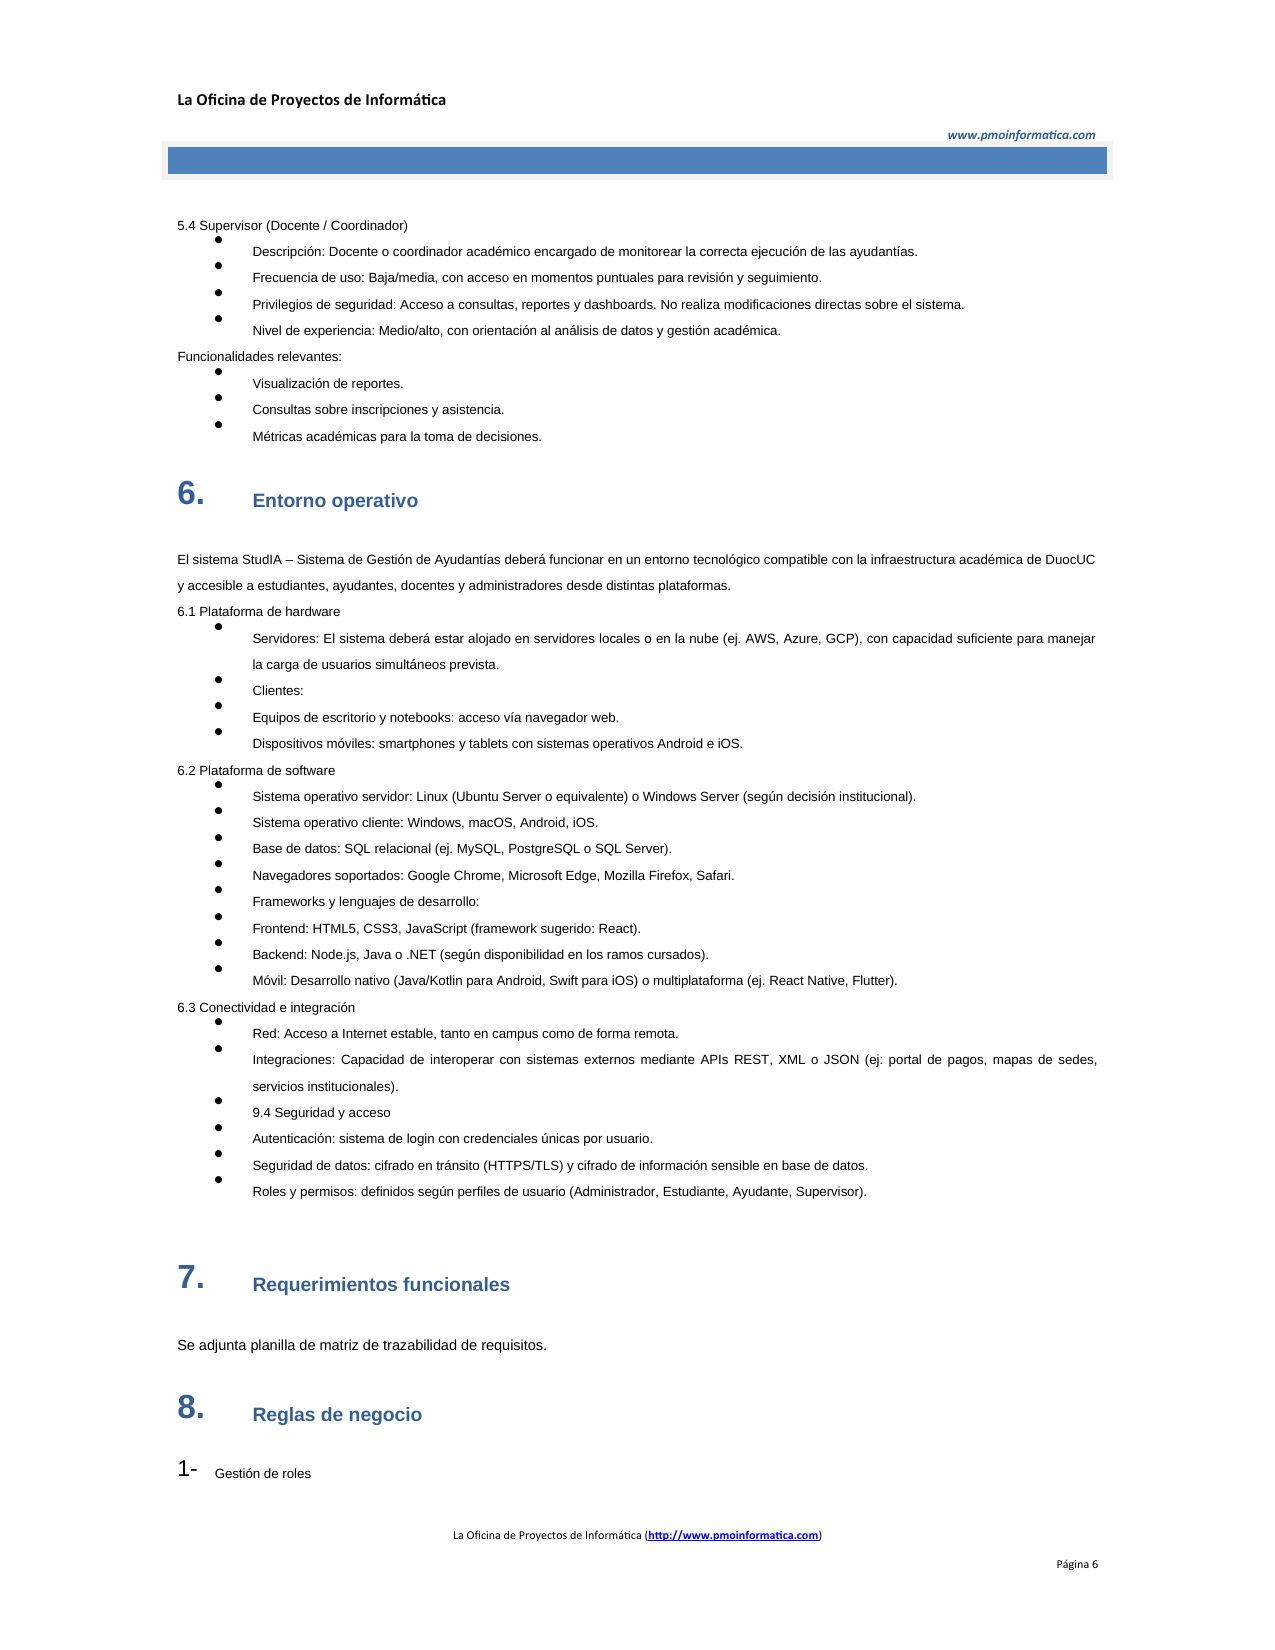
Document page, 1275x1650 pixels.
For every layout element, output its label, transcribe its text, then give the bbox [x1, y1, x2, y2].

list Base de datos: SQL relacional (ej. MySQL, PostgreSQL o SQL Server). [215, 831, 1098, 857]
list Equipos de escritorio y notebooks: acceso vía navegador web. [215, 699, 1098, 725]
list Clientes: [215, 672, 1098, 699]
list Métricas académicas para la toma de decisiones. [215, 418, 1098, 444]
text 6.1 Plataforma de hardware [177, 593, 1098, 620]
list Backend: Node.js, Java o .NET (según disponibilidad en los ramos cursados). [215, 936, 1098, 962]
text Funcionalidades relevantes: [177, 338, 1098, 365]
list Privilegios de seguridad: Acceso a consultas, reportes y dashboards. No realiza modificaciones directas sobre el sistema. [215, 286, 1098, 312]
text 6.3 Conectividad e integración [177, 989, 1098, 1015]
list Reglas de negocio [177, 1387, 1098, 1426]
list Descripción: Docente o coordinador académico encargado de monitorear la correcta ejecución de las ayudantías. [215, 233, 1098, 259]
list Dispositivos móviles: smartphones y tablets con sistemas operativos Android e iOS. [215, 725, 1098, 752]
text 5.4 Supervisor (Docente / Coordinador) [177, 207, 1098, 233]
list Servidores: El sistema deberá estar alojado en servidores locales o en la nube (ej. AWS, Azure, GCP), con capacidad suficiente para manejar la carga de usuarios simultáneos prevista. [215, 620, 1098, 672]
list Móvil: Desarrollo nativo (Java/Kotlin para Android, Swift para iOS) o multiplataforma (ej. React Native, Flutter). [215, 962, 1098, 989]
list Visualización de reportes. [215, 365, 1098, 391]
list Integraciones: Capacidad de interoperar con sistemas externos mediante APIs REST, XML o JSON (ej: portal de pagos, mapas de sedes, servicios institucionales). [215, 1041, 1098, 1094]
list Consultas sobre inscripciones y asistencia. [215, 391, 1098, 418]
list 9.4 Seguridad y acceso [215, 1094, 1098, 1121]
list Frecuencia de uso: Baja/media, con acceso en momentos puntuales para revisión y seguimiento. [215, 259, 1098, 286]
text 6.2 Plataforma de software [177, 752, 1098, 778]
list Frontend: HTML5, CSS3, JavaScript (framework sugerido: React). [215, 910, 1098, 936]
list Nivel de experiencia: Medio/alto, con orientación al análisis de datos y gestión académica. [215, 312, 1098, 338]
list Seguridad de datos: cifrado en tránsito (HTTPS/TLS) y cifrado de información sensible en base de datos. [215, 1147, 1098, 1173]
list Frameworks y lenguajes de desarrollo: [215, 883, 1098, 910]
list Entorno operativo [177, 473, 1098, 512]
list Red: Acceso a Internet estable, tanto en campus como de forma remota. [215, 1015, 1098, 1041]
list Sistema operativo cliente: Windows, macOS, Android, iOS. [215, 804, 1098, 831]
list Sistema operativo servidor: Linux (Ubuntu Server o equivalente) o Windows Server (según decisión institucional). [215, 778, 1098, 804]
list Autenticación: sistema de login con credenciales únicas por usuario. [215, 1121, 1098, 1147]
text Se adjunta planilla de matriz de trazabilidad de requisitos. [177, 1325, 1098, 1354]
text El sistema StudIA – Sistema de Gestión de Ayudantías deberá funcionar en un entorno tecnológico compatible con la infraestructura académica de DuocUC y accesible a estudiantes, ayudantes, docentes y administradores desde distintas plataformas. [177, 541, 1098, 593]
list Gestión de roles [177, 1455, 1098, 1481]
list Roles y permisos: definidos según perfiles de usuario (Administrador, Estudiante, Ayudante, Supervisor). [215, 1173, 1098, 1199]
list Navegadores soportados: Google Chrome, Microsoft Edge, Mozilla Firefox, Safari. [215, 857, 1098, 883]
list Requerimientos funcionales [177, 1257, 1098, 1296]
